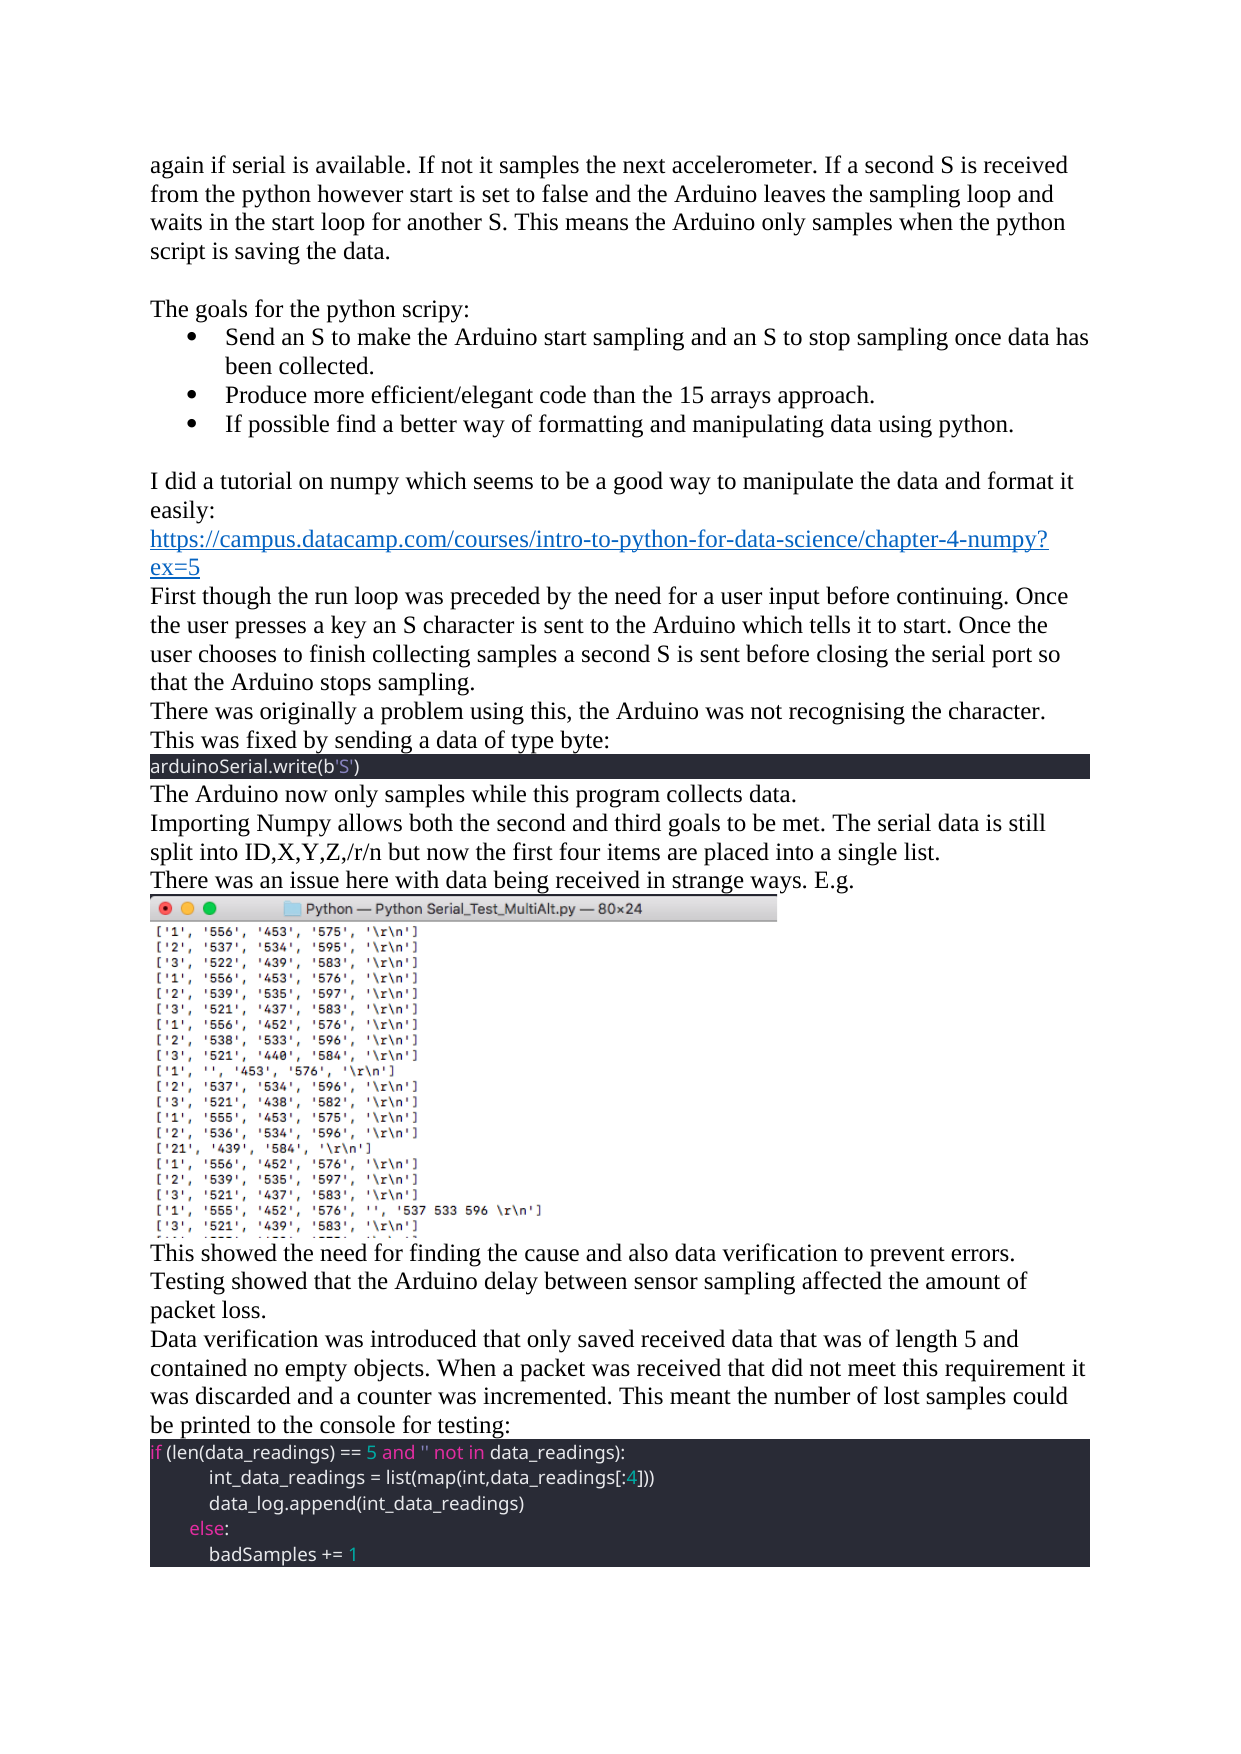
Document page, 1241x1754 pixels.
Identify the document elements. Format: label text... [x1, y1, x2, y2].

text badSamples += 1 [150, 1541, 1090, 1567]
list If possible find a better way of formatting and manipulating data using python. [187, 409, 1090, 437]
text I did a tutorial on numpy which seems to be a good way to manipulate the data and format it easily: [150, 466, 1090, 524]
text data_log.append(int_data_readings) [150, 1490, 1090, 1516]
list Produce more efficient/elegant code than the 15 arrays approach. [187, 380, 1090, 409]
text Importing Numpy allows both the second and third goals to be met. The serial data is still split into ID,X,Y,Z,/r/n but now the first four items are placed into a single list. [150, 808, 1090, 866]
text The goals for the python scripy: [150, 294, 1090, 322]
text First though the run loop was preceded by the need for a user input before continuing. Once the user presses a key an S character is sent to the Arduino which tells it to start. Once the user chooses to finish collecting samples a second S is sent before closing the serial port so that the Arduino stops sampling. [150, 581, 1090, 696]
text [150, 150, 1090, 265]
text Data verification was introduced that only saved received data that was of length 5 and contained no empty objects. When a packet was received that did not meet this requirement it was discarded and a counter was incremented. This meant the number of lost samples could be printed to the console for testing: [150, 1324, 1090, 1439]
list Send an S to make the Arduino start sampling and an S to stop sampling once data has been collected. [187, 322, 1090, 380]
text The Arduino now only samples while this program collects data. [150, 779, 1090, 808]
text https://campus.datacamp.com/courses/intro-to-python-for-data-science/chapter-4-numpy?ex=5 [150, 524, 1090, 581]
text else: [150, 1516, 1090, 1541]
text arduinoSerial.write(b'S') [150, 754, 1090, 779]
picture [150, 894, 778, 1238]
text There was an issue here with data being received in strange ways. E.g. [150, 866, 1090, 894]
text There was originally a problem using this, the Arduino was not recognising the character. This was fixed by sending a data of type byte: [150, 696, 1090, 754]
text if (len(data_readings) == 5 and '' not in data_readings): [150, 1439, 1090, 1464]
text int_data_readings = list(map(int,data_readings[:4])) [150, 1464, 1090, 1490]
text This showed the need for finding the cause and also data verification to prevent errors. Testing showed that the Arduino delay between sensor sampling affected the amount of packet loss. [150, 1238, 1090, 1324]
